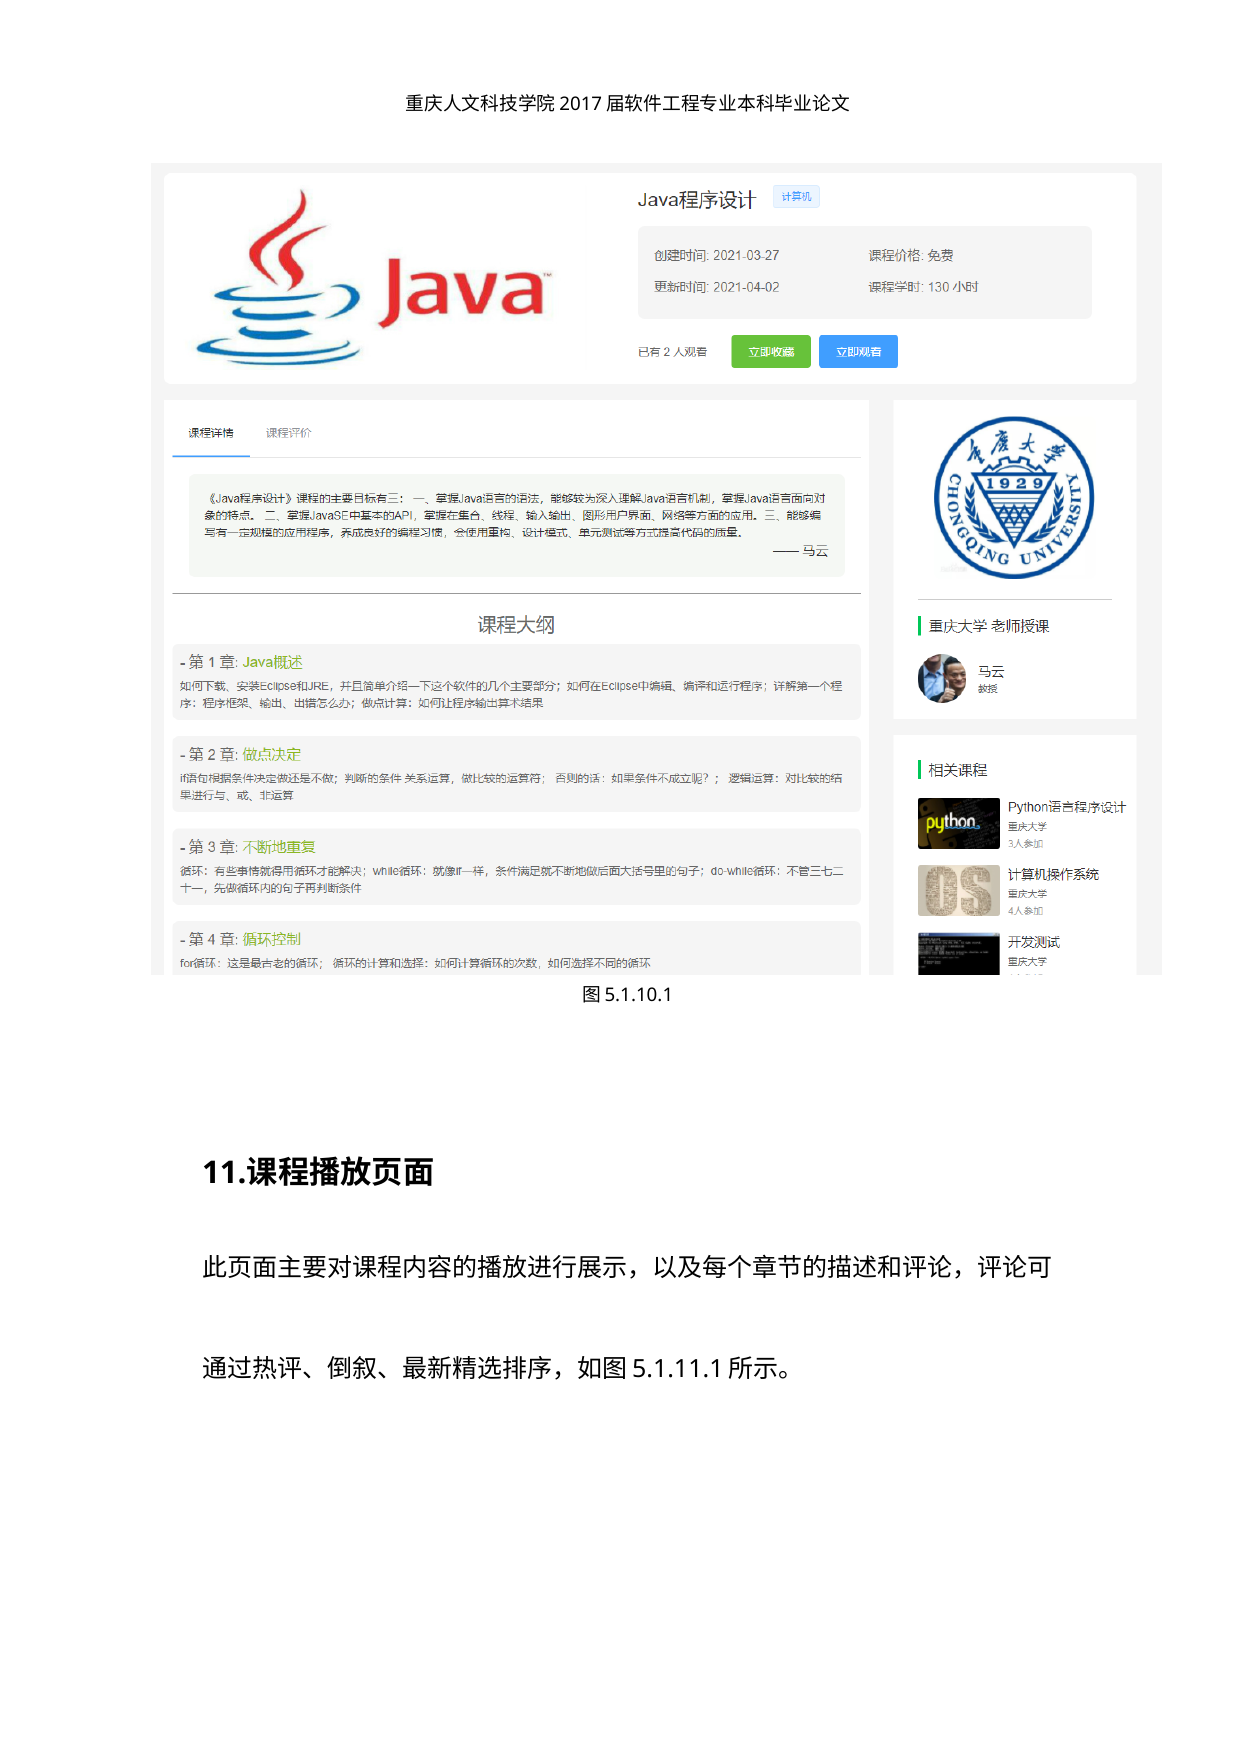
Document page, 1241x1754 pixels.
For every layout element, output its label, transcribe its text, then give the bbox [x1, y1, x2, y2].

text 此页面主要对课程内容的播放进行展示，以及每个章节的描述和评论，评论可通过热评、倒叙、最新精选排序，如图5.1.11.1所示。 [202, 1231, 1053, 1401]
text 图5.1.10.1 [202, 977, 1053, 1011]
subtitle 11.课程播放页面 [202, 1136, 1053, 1204]
picture [151, 163, 1162, 975]
